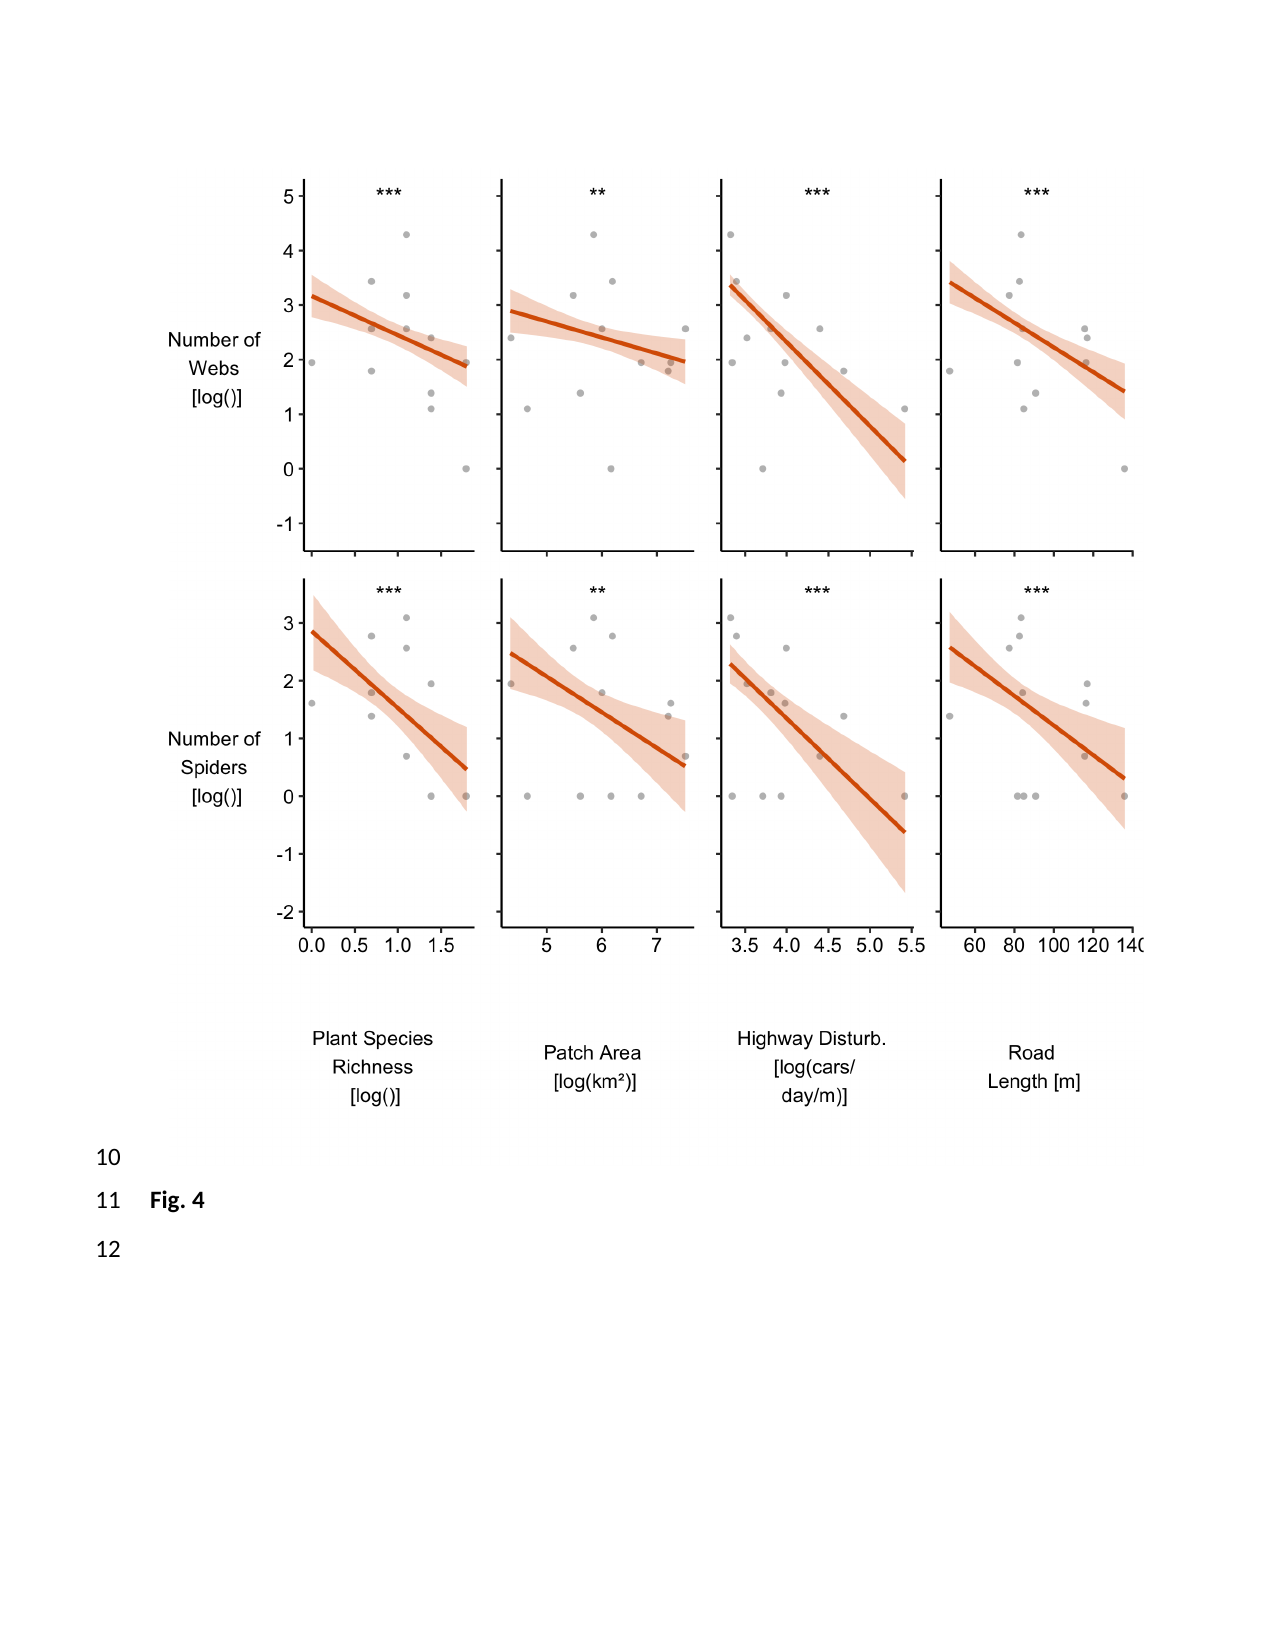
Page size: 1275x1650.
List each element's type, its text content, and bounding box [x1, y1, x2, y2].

picture [168, 168, 1144, 1166]
text Fig. 4 [150, 1184, 1125, 1214]
